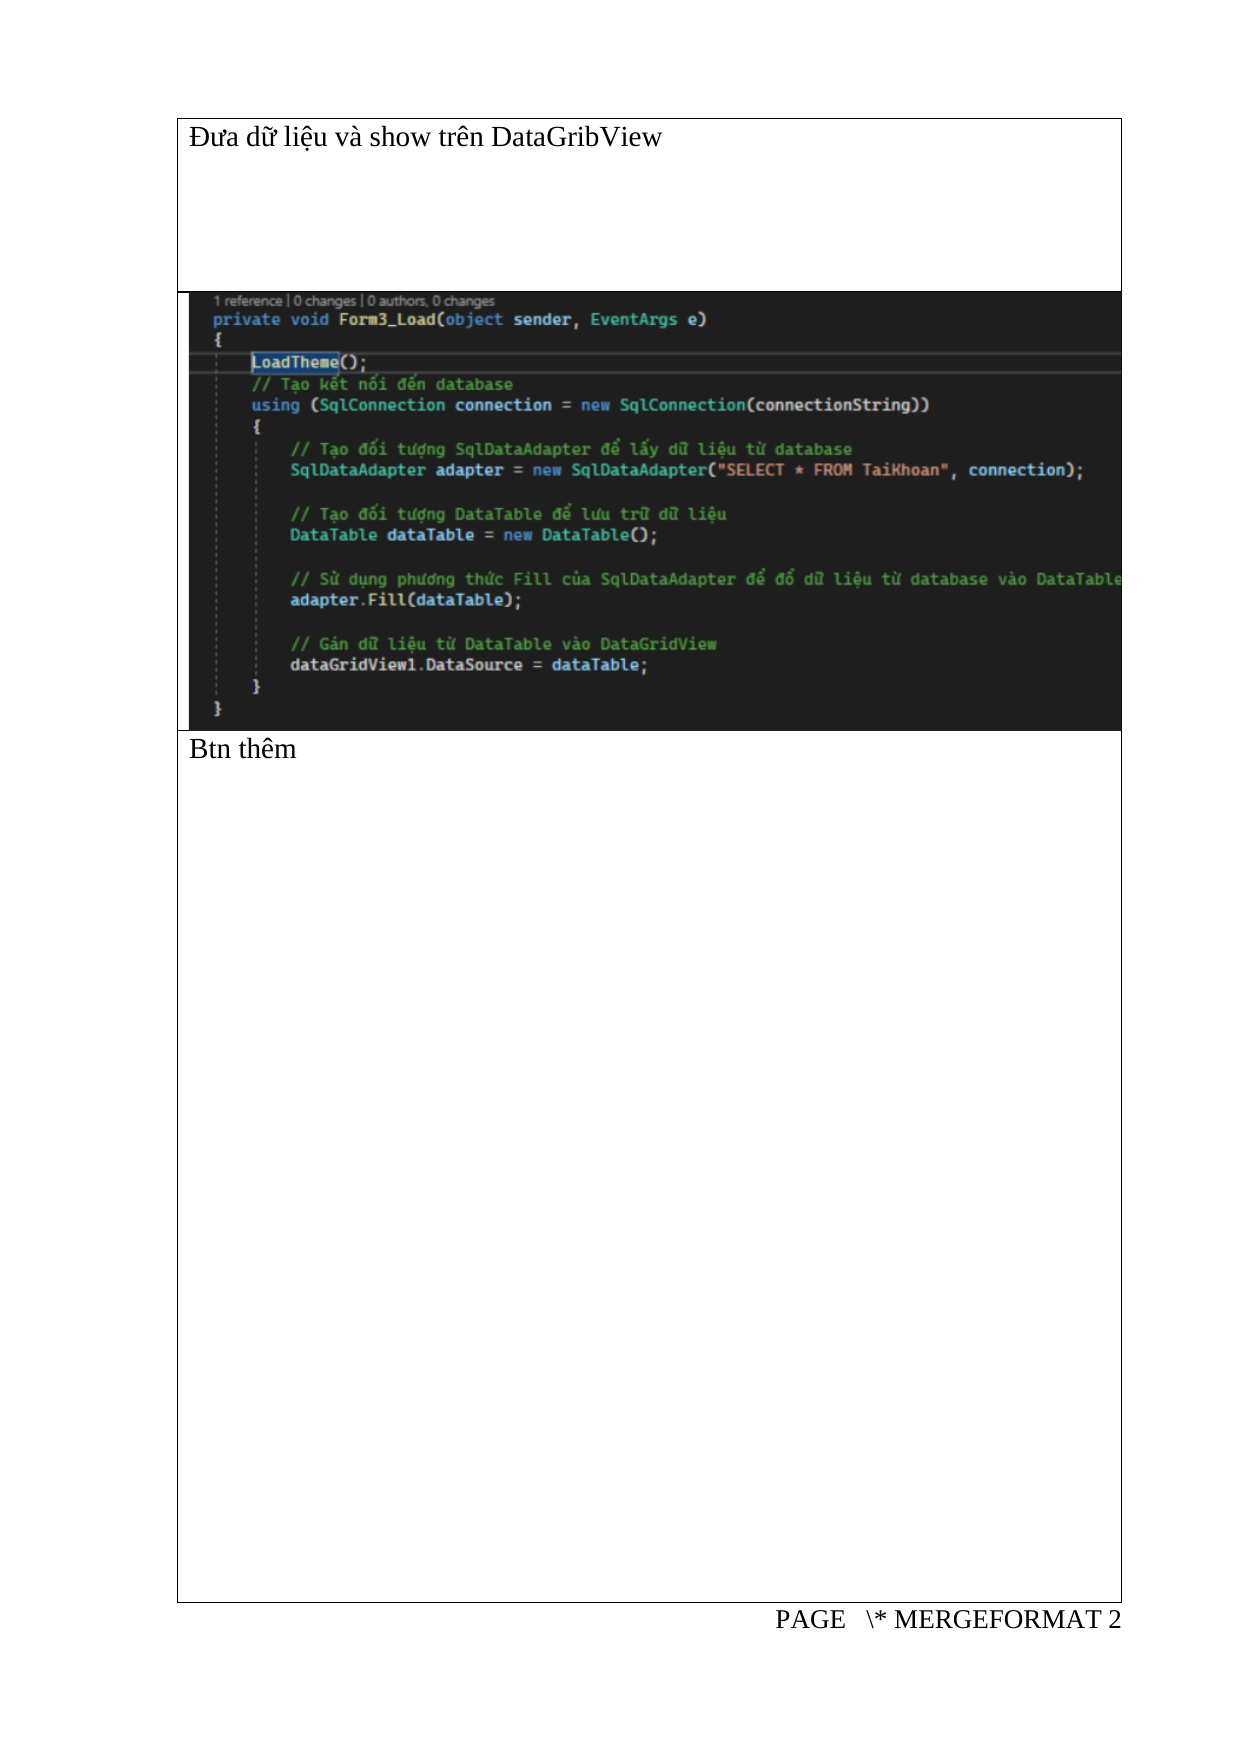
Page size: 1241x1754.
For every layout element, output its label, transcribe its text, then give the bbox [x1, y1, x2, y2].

table_cell Đưa dữ liệu và show trên DataGribView [178, 119, 1121, 291]
picture [188, 292, 1122, 731]
table_cell [178, 293, 188, 730]
table_cell Btn thêm [178, 731, 1121, 1602]
